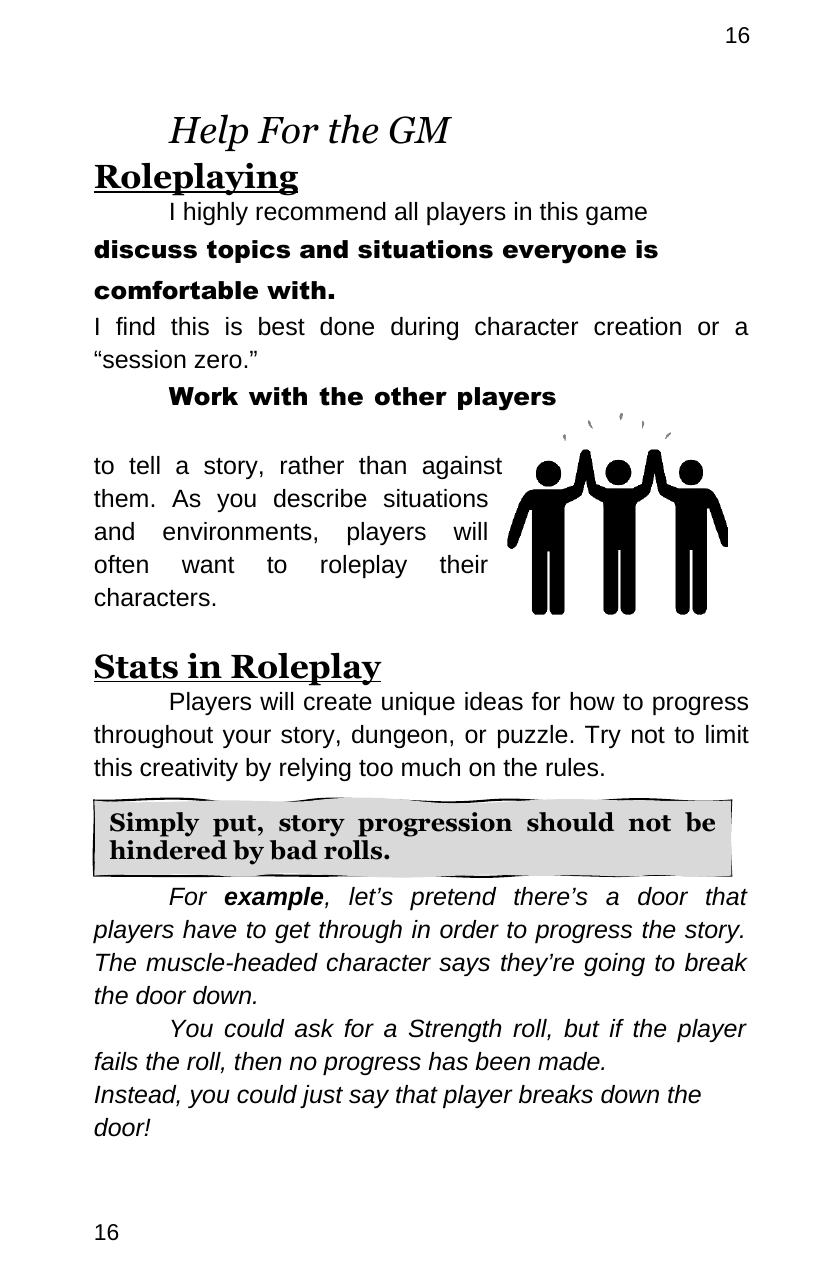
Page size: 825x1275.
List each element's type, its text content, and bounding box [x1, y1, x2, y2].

text Instead, you could just say that player breaks down the door! [94, 1080, 750, 1142]
subtitle Help For the GM [94, 109, 750, 152]
text Players will create unique ideas for how to progress throughout your story, dungeon, or puzzle. Try not to limit this creativity by relying too much on the rules. [94, 687, 750, 782]
subtitle Stats in Roleplay [94, 648, 750, 686]
text I highly recommend all players in this game discuss topics and situations everyone is comfortable with. [94, 197, 750, 307]
picture [506, 413, 728, 613]
text I find this is best done during character creation or a “session zero.” [94, 312, 750, 374]
text You could ask for a Strength roll, but if the player fails the roll, then no progress has been made. [94, 1014, 750, 1076]
text For example, let’s pretend there’s a door that players have to get through in order to progress the story. The muscle-headed character says they’re going to break the door down. [94, 882, 750, 1010]
subtitle Roleplaying [94, 158, 750, 196]
